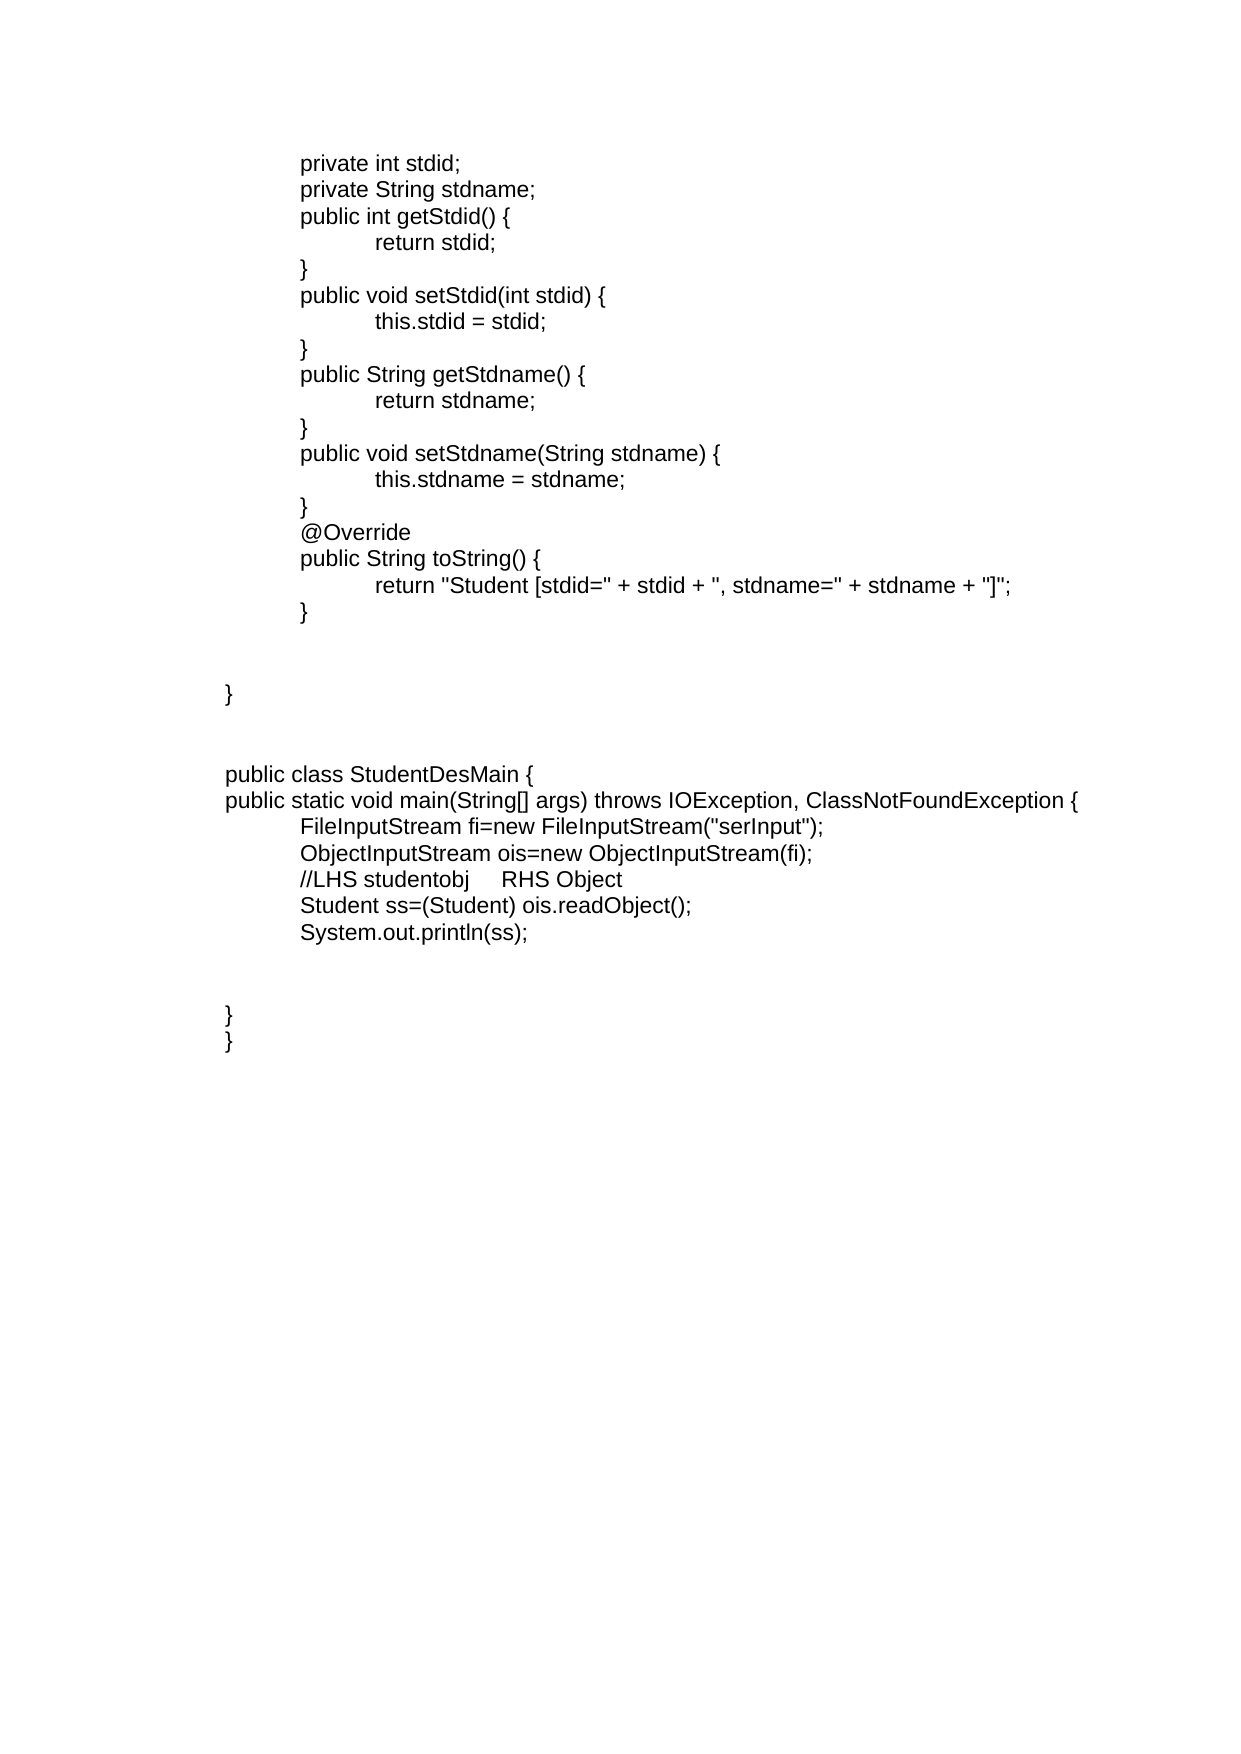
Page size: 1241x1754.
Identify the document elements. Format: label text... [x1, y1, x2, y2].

text Student ss=(Student) ois.readObject(); [225, 892, 1090, 919]
text public static void main(String[] args) throws IOException, ClassNotFoundException { [225, 787, 1090, 813]
text private String stdname; [225, 176, 1090, 203]
text public String toString() { [225, 545, 1090, 572]
text public class StudentDesMain { [225, 761, 1090, 787]
text } [225, 493, 1090, 519]
text } [225, 1001, 1090, 1027]
text } [225, 680, 1090, 707]
text public void setStdname(String stdname) { [225, 440, 1090, 466]
text return "Student [stdid=" + stdid + ", stdname=" + stdname + "]"; [225, 572, 1090, 598]
text FileInputStream fi=new FileInputStream("serInput"); [225, 813, 1090, 839]
text ObjectInputStream ois=new ObjectInputStream(fi); [225, 839, 1090, 866]
text this.stdid = stdid; [225, 308, 1090, 334]
text } [225, 334, 1090, 361]
text @Override [225, 519, 1090, 545]
text public String getStdname() { [225, 361, 1090, 387]
text public int getStdid() { [225, 203, 1090, 229]
text return stdname; [225, 387, 1090, 413]
text public void setStdid(int stdid) { [225, 282, 1090, 308]
text } [225, 1027, 1090, 1054]
text this.stdname = stdname; [225, 466, 1090, 493]
text System.out.println(ss); [225, 919, 1090, 945]
text //LHS studentobj RHS Object [225, 866, 1090, 892]
text return stdid; [225, 229, 1090, 255]
text } [225, 413, 1090, 440]
text } [225, 255, 1090, 282]
text } [225, 598, 1090, 624]
text private int stdid; [225, 150, 1090, 176]
